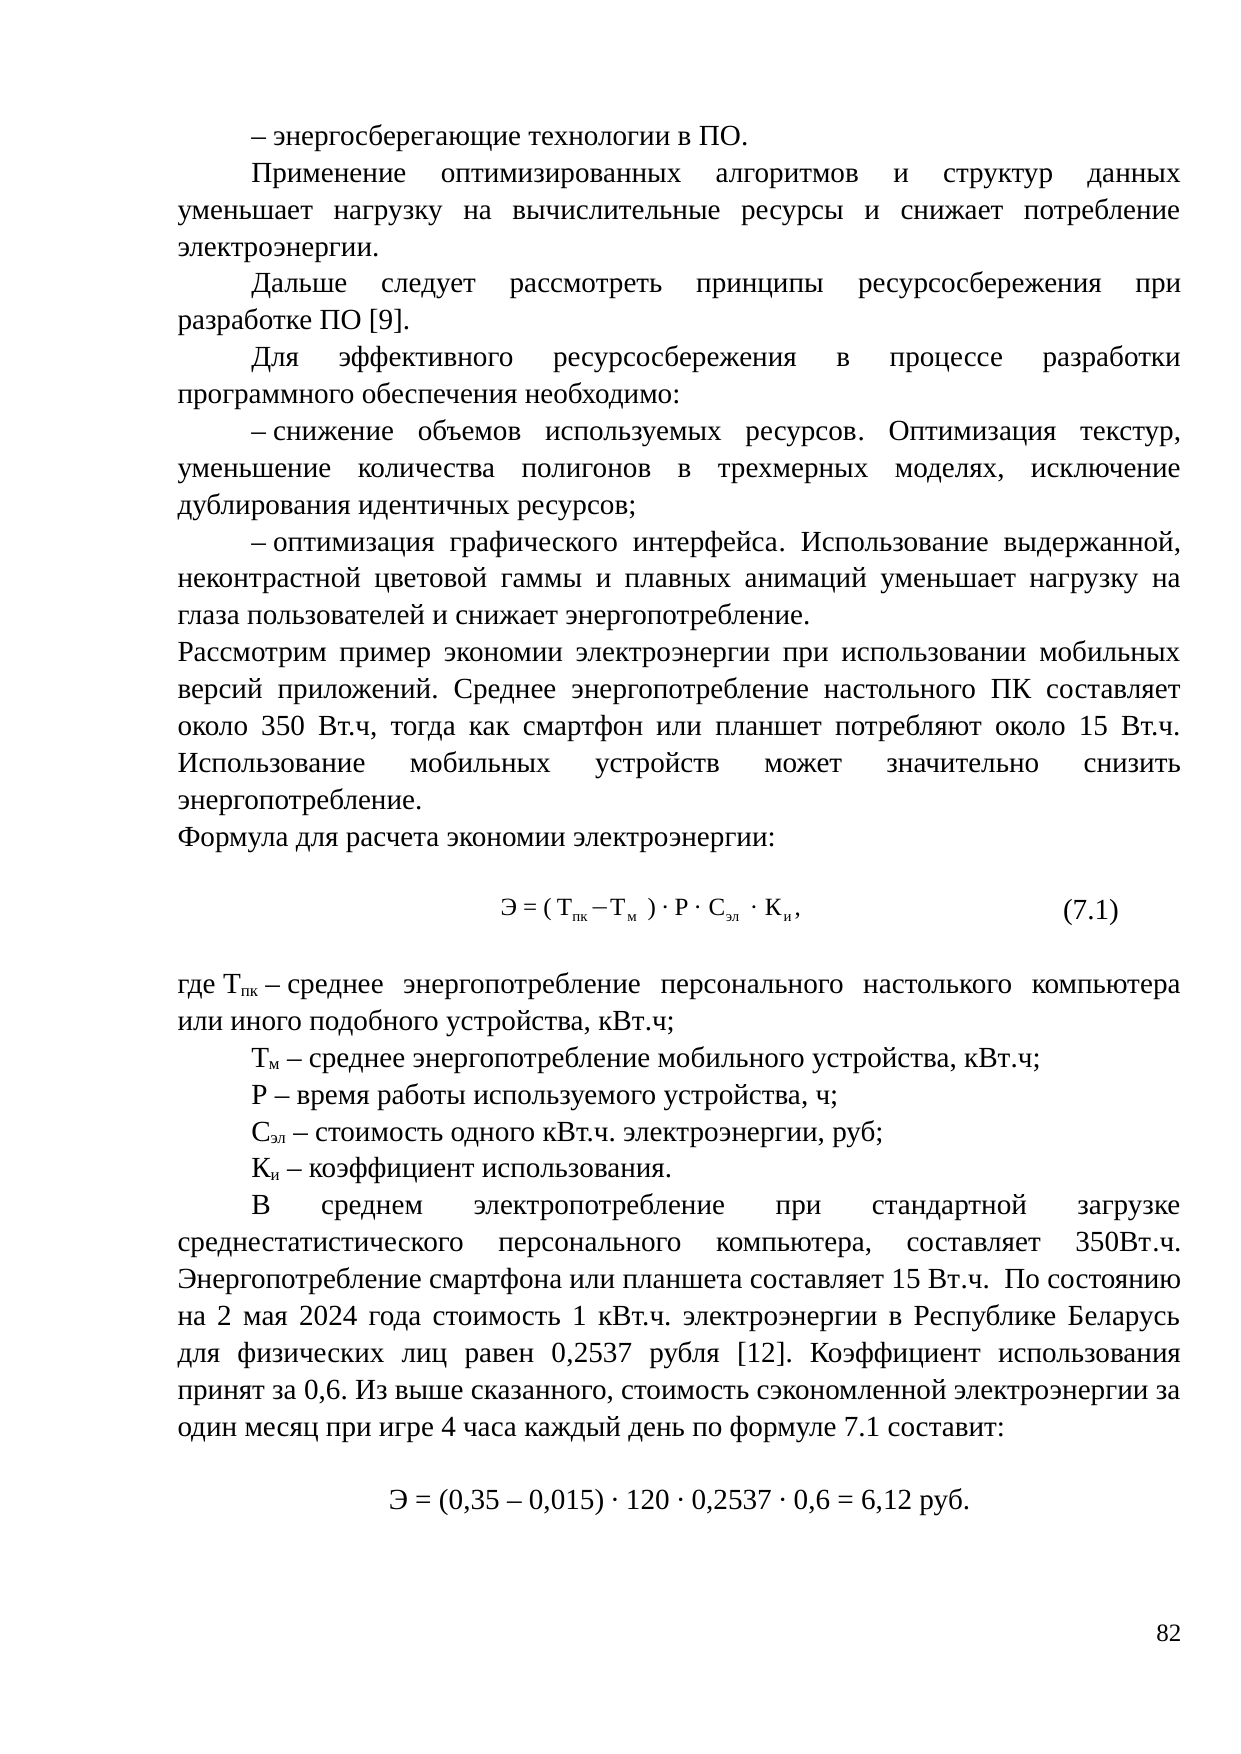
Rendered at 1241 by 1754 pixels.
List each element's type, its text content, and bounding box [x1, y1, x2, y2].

text – оптимизация графического интерфейса. Использование выдержанной, неконтрастной цветовой гаммы и плавных анимаций уменьшает нагрузку на глаза пользователей и снижает энергопотребление. [177, 524, 1181, 631]
text В среднем электропотребление при стандартной загрузке среднестатистического персонального компьютера, составляет 350Вт.ч. Энергопотребление смартфона или планшета составляет 15 Вт.ч. По состоянию на 2 мая 2024 года стоимость 1 кВт.ч. электроэнергии в Республике Беларусь для физических лиц равен 0,2537 рубля [12]. Коэффициент использования принят за 0,6. Из выше сказанного, стоимость сэкономленной электроэнергии за один месяц при игре 4 часа каждый день по формуле 7.1 составит: [177, 1187, 1181, 1442]
text Дальше следует рассмотреть принципы ресурсосбережения при разработке ПО [9]. [177, 266, 1181, 336]
text Ки – коэффициент использования. [177, 1151, 1181, 1184]
text Для эффективного ресурсосбережения в процессе разработки программного обеспечения необходимо: [177, 339, 1181, 410]
text Тм – среднее энергопотребление мобильного устройства, кВт.ч; [177, 1040, 1181, 1073]
text – энергосберегающие технологии в ПО. [177, 118, 1181, 152]
text где Тпк – среднее энергопотребление персонального настолького компьютера или иного подобного устройства, кВт.ч; [177, 966, 1181, 1037]
text Применение оптимизированных алгоритмов и структур данных уменьшает нагрузку на вычислительные ресурсы и снижает потребление электроэнергии. [177, 155, 1181, 262]
text Рассмотрим пример экономии электроэнергии при использовании мобильных версий приложений. Среднее энергопотребление настольного ПК составляет около 350 Вт.ч, тогда как смартфон или планшет потребляют около 15 Вт.ч. Использование мобильных устройств может значительно снизить энергопотребление. [177, 634, 1181, 815]
text Сэл – стоимость одного кВт.ч. электроэнергии, руб; [177, 1114, 1181, 1147]
text (7.1) [177, 892, 1181, 926]
text P – время работы используемого устройства, ч; [177, 1077, 1181, 1110]
text Э = (0,35 – 0,015) ∙ 120 ∙ 0,2537 ∙ 0,6 = 6,12 руб. [177, 1482, 1181, 1516]
text Формула для расчета экономии электроэнергии: [177, 819, 1181, 852]
text – снижение объемов используемых ресурсов. Оптимизация текстур, уменьшение количества полигонов в трехмерных моделях, исключение дублирования идентичных ресурсов; [177, 413, 1181, 520]
